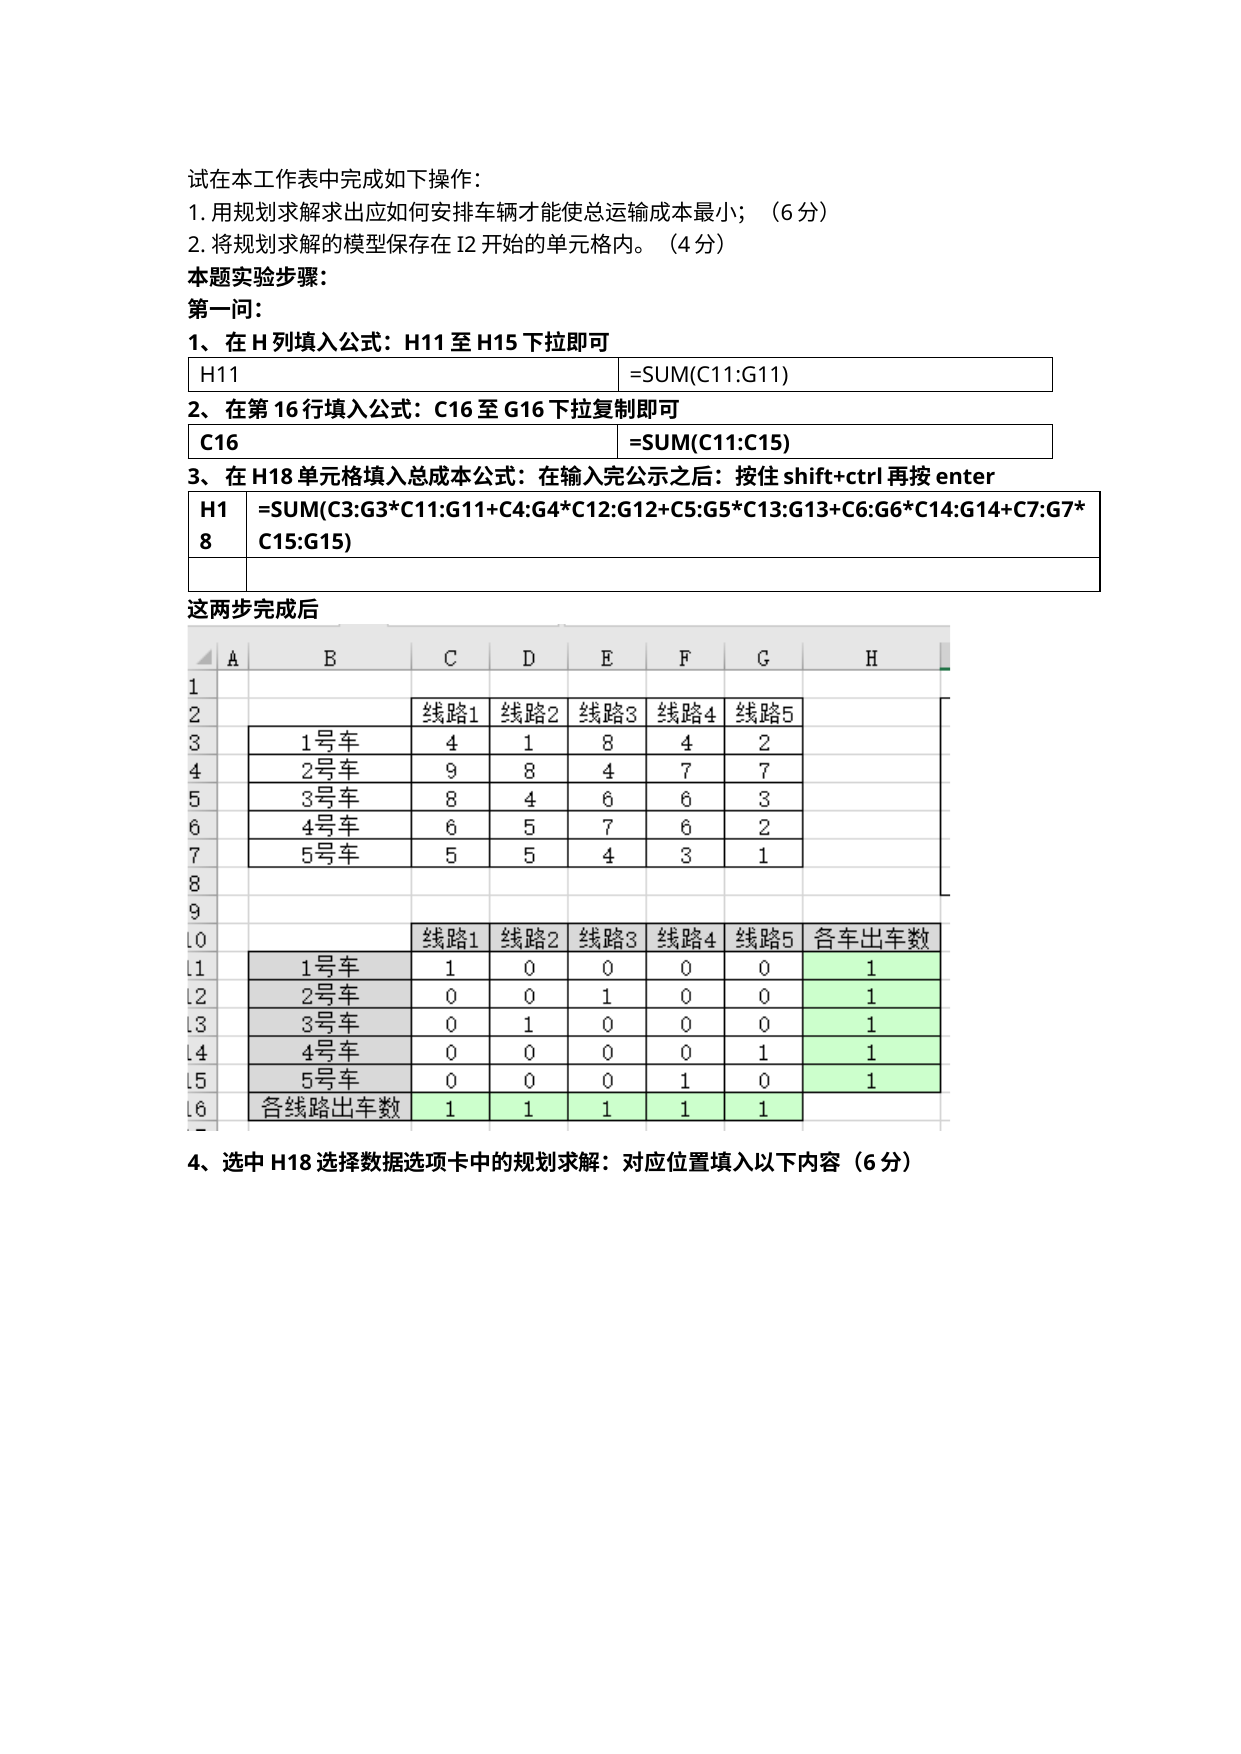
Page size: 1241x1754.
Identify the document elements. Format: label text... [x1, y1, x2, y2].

table_cell [247, 558, 1099, 591]
table_header H18 [189, 492, 246, 557]
text 1. 用规划求解求出应如何安排车辆才能使总运输成本最小；（6分） [187, 194, 1053, 227]
picture [187, 624, 951, 1131]
text 试在本工作表中完成如下操作： [187, 162, 1053, 194]
text 第一问： [187, 292, 1053, 324]
text 这两步完成后 [187, 592, 1053, 624]
table_header =SUM(C3:G3*C11:G11+C4:G4*C12:G12+C5:G5*C13:G13+C6:G6*C14:G14+C7:G7*C15:G15) [247, 492, 1099, 557]
table_header H11 [189, 358, 618, 391]
text 4、选中H18选择数据选项卡中的规划求解：对应位置填入以下内容（6分） [187, 1144, 1053, 1177]
table_header C16 [189, 425, 617, 458]
table_header =SUM(C11:C15) [618, 425, 1052, 458]
table_cell [189, 558, 246, 591]
list 在H列填入公式：H11至H15下拉即可 [187, 324, 1053, 357]
text 本题实验步骤： [187, 259, 1053, 292]
list 在H18单元格填入总成本公式：在输入完公示之后：按住shift+ctrl再按enter [187, 459, 1053, 491]
list 在第16行填入公式：C16至G16下拉复制即可 [187, 392, 1053, 424]
table_header =SUM(C11:G11) [619, 358, 1052, 391]
text 2. 将规划求解的模型保存在I2开始的单元格内。（4分） [187, 227, 1053, 259]
